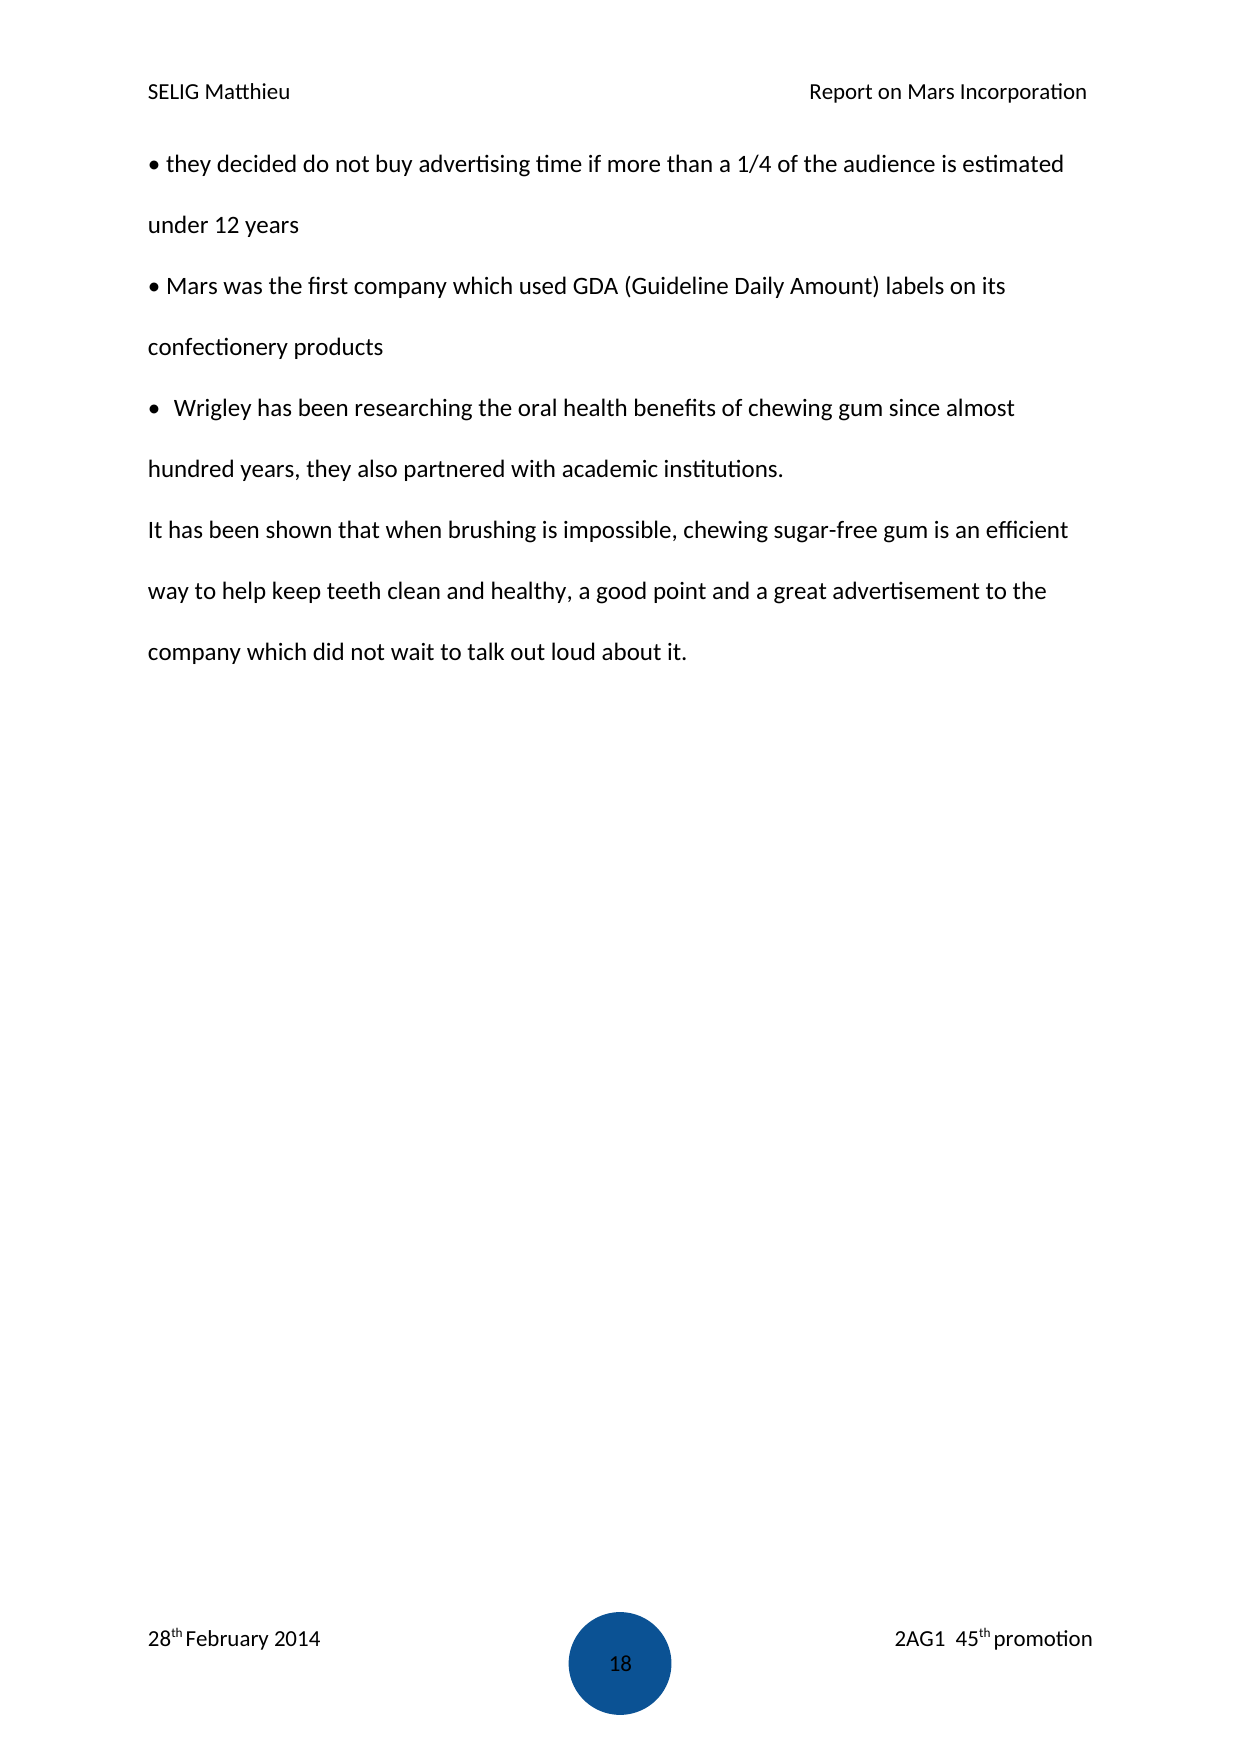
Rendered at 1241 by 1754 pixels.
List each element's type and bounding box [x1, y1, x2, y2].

text [148, 148, 1092, 667]
